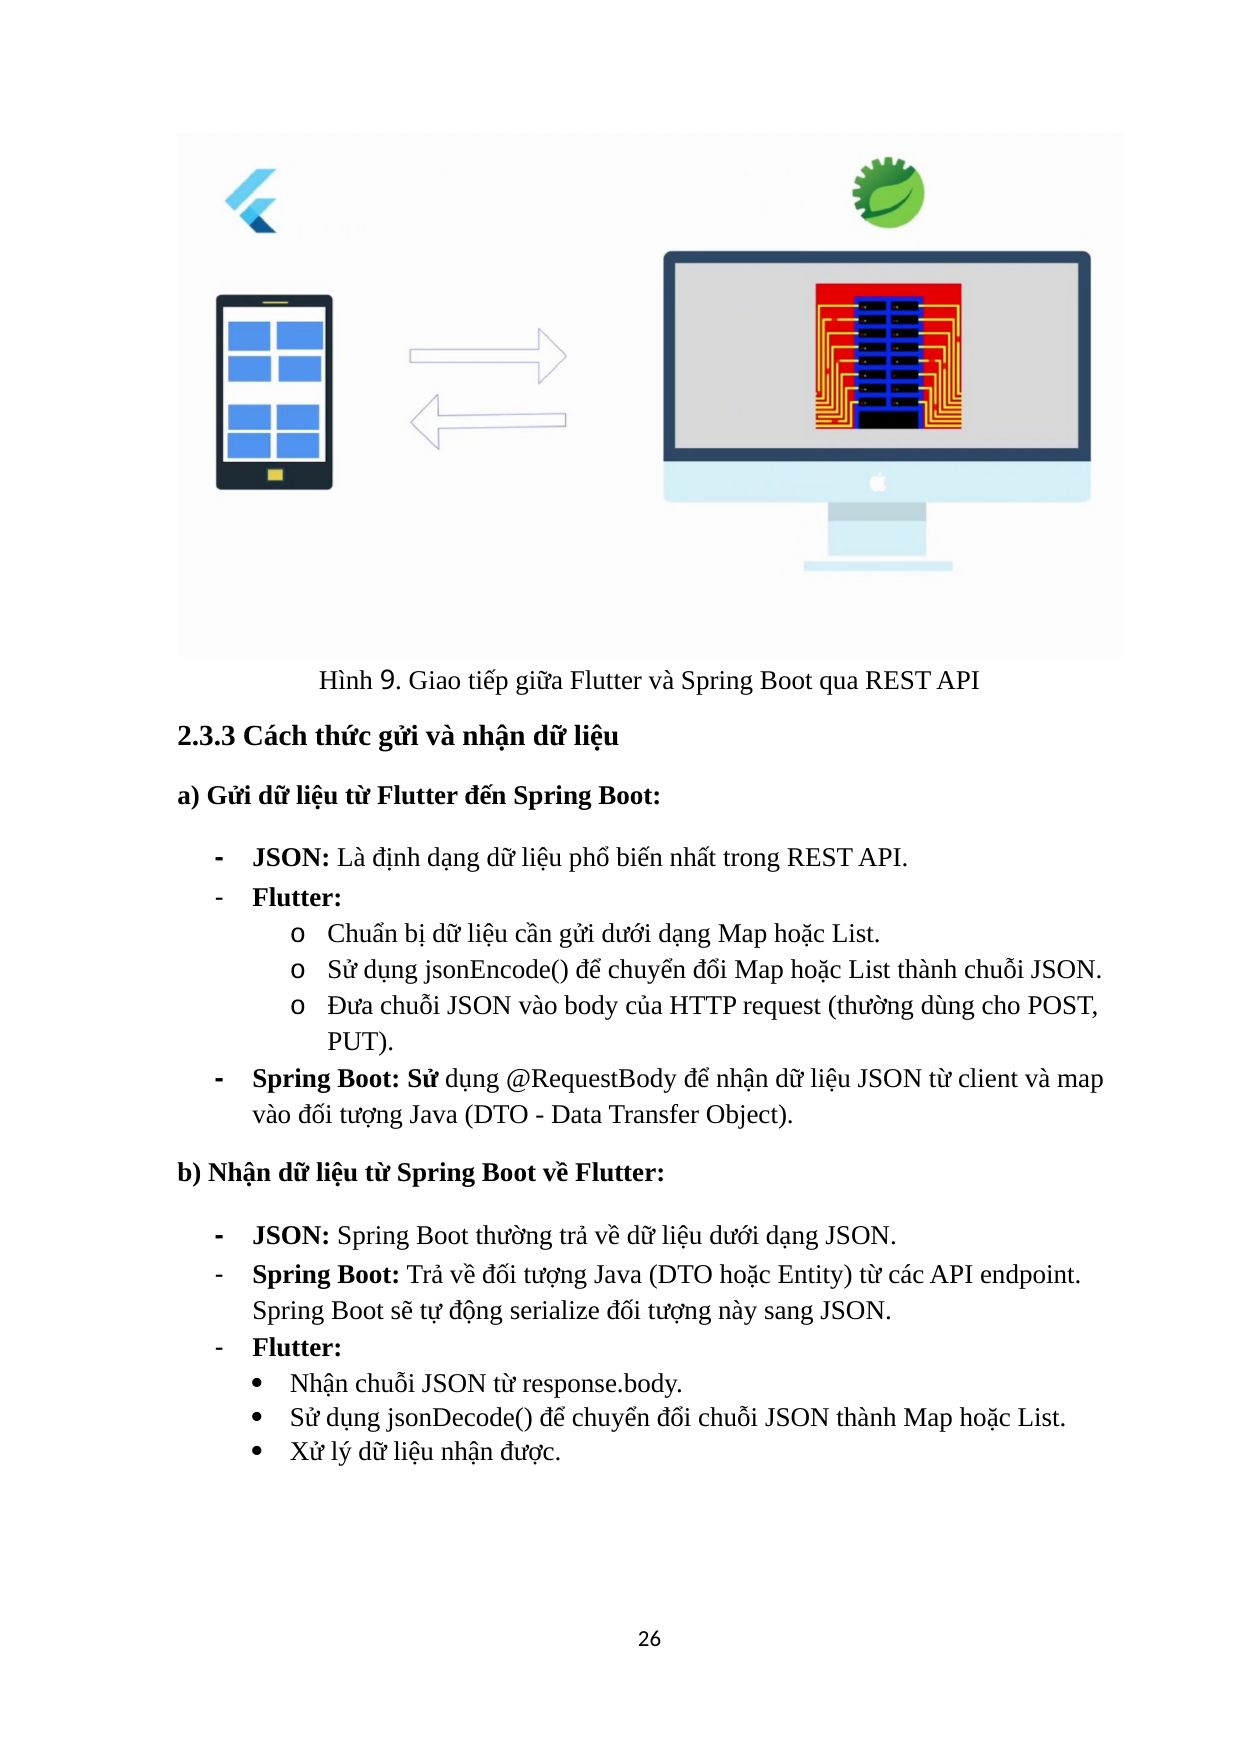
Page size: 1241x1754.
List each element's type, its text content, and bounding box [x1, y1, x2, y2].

text Hình 9. Giao tiếp giữa Flutter và Spring Boot qua REST API [177, 660, 1122, 697]
list Chuẩn bị dữ liệu cần gửi dưới dạng Map hoặc List. [289, 917, 1122, 951]
list Nhận chuỗi JSON từ response.body. [252, 1367, 1122, 1399]
list JSON: Là định dạng dữ liệu phổ biến nhất trong REST API. [214, 838, 1122, 874]
subtitle 2.3.3 Cách thức gửi và nhận dữ liệu [177, 718, 1122, 752]
list Spring Boot: Sử dụng @RequestBody để nhận dữ liệu JSON từ client và map vào đối tượng Java (DTO - Data Transfer Object). [214, 1059, 1122, 1129]
text b) Nhận dữ liệu từ Spring Boot về Flutter: [177, 1157, 1122, 1188]
list Flutter: [214, 877, 1122, 914]
list Xử lý dữ liệu nhận được. [252, 1435, 1122, 1466]
picture [177, 133, 1123, 659]
text a) Gửi dữ liệu từ Flutter đến Spring Boot: [177, 779, 1122, 810]
list Flutter: [214, 1328, 1122, 1364]
list Đưa chuỗi JSON vào body của HTTP request (thường dùng cho POST, PUT). [289, 989, 1122, 1056]
list Sử dụng jsonEncode() để chuyển đổi Map hoặc List thành chuỗi JSON. [289, 953, 1122, 987]
list JSON: Spring Boot thường trả về dữ liệu dưới dạng JSON. [214, 1215, 1122, 1252]
list Spring Boot: Trả về đối tượng Java (DTO hoặc Entity) từ các API endpoint. Spring Boot sẽ tự động serialize đối tượng này sang JSON. [214, 1255, 1122, 1325]
list Sử dụng jsonDecode() để chuyển đổi chuỗi JSON thành Map hoặc List. [252, 1401, 1122, 1432]
